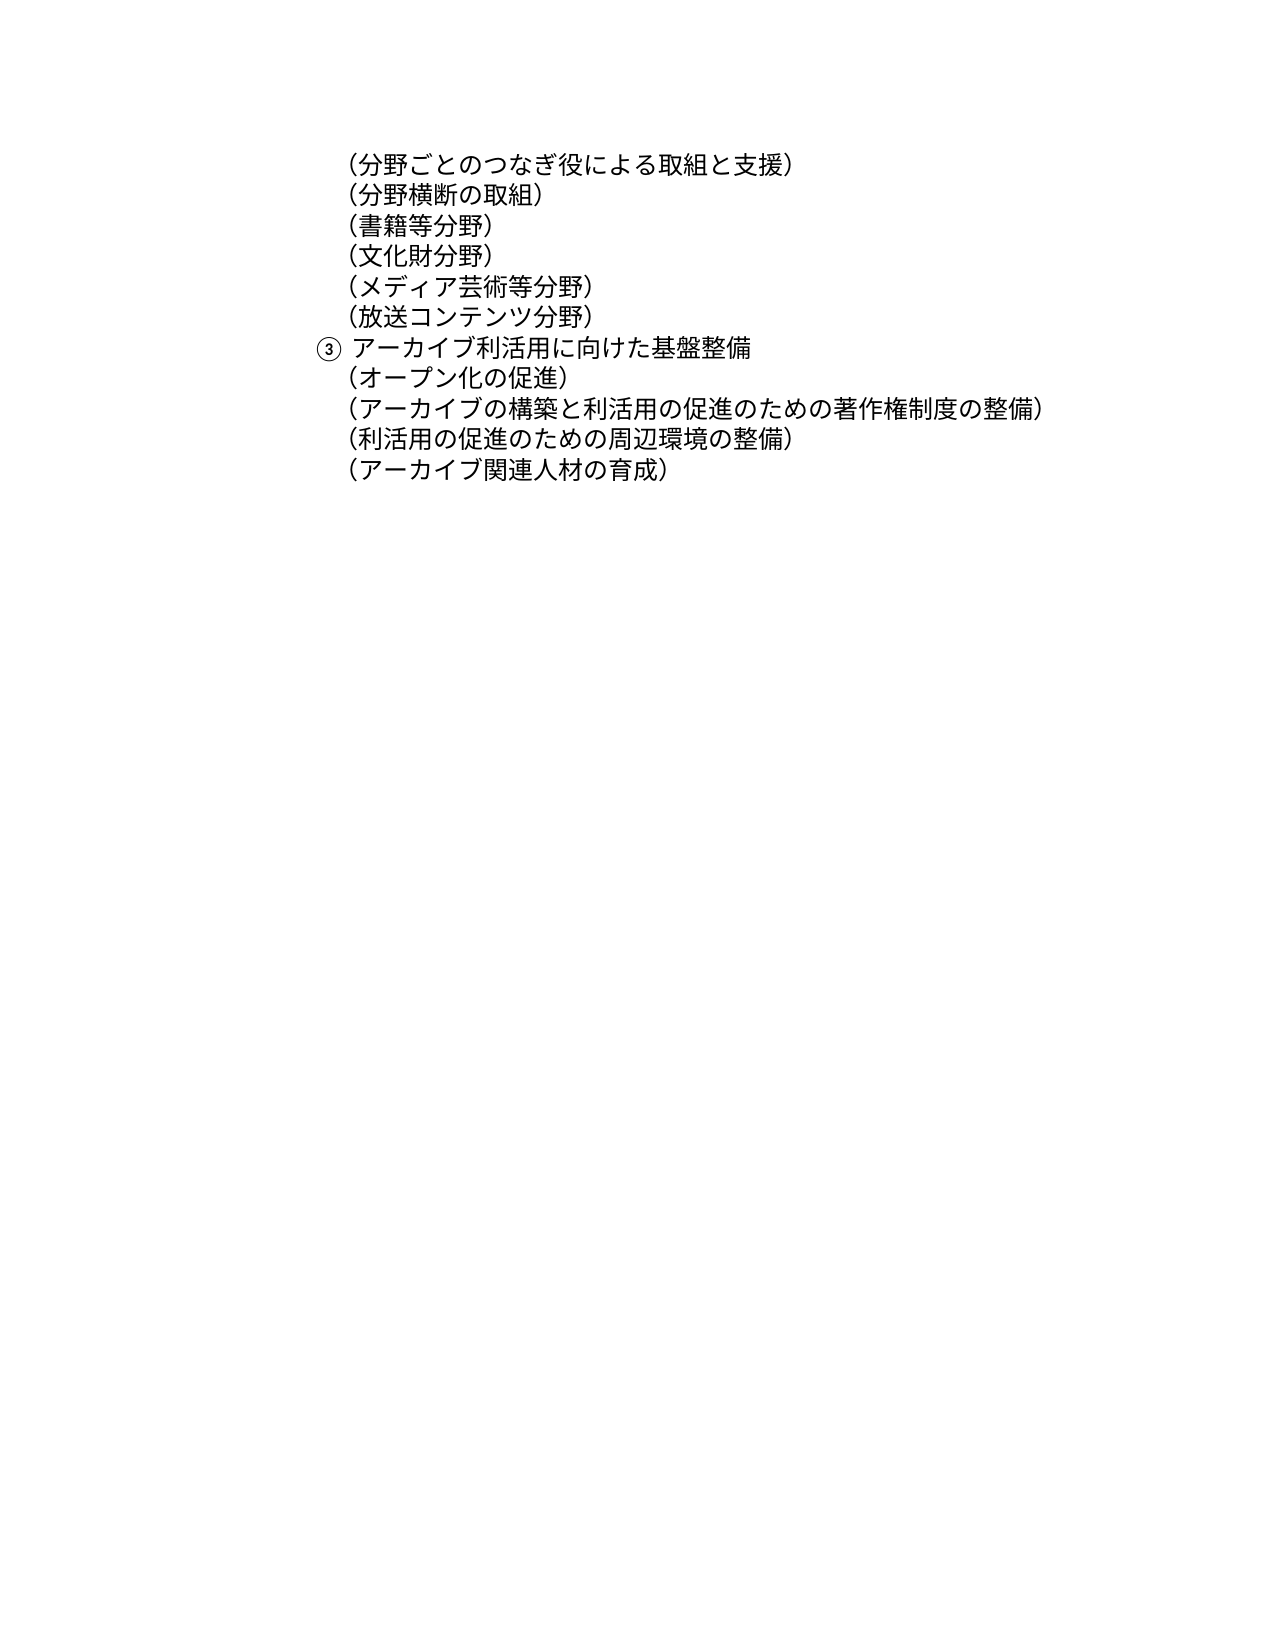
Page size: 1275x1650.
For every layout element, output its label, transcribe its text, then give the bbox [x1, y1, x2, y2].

subtitle （放送コンテンツ分野） [333, 303, 1087, 333]
subtitle （書籍等分野） [333, 211, 1087, 242]
subtitle （アーカイブの構築と利活用の促進のための著作権制度の整備） [333, 394, 1087, 425]
subtitle （分野ごとのつなぎ役による取組と支援） [333, 150, 1087, 181]
subtitle （メディア芸術等分野） [333, 272, 1087, 303]
subtitle （アーカイブ関連人材の育成） [333, 455, 1087, 486]
subtitle （分野横断の取組） [333, 181, 1087, 211]
subtitle （文化財分野） [333, 242, 1087, 272]
subtitle （利活用の促進のための周辺環境の整備） [333, 425, 1087, 455]
subtitle （オープン化の促進） [333, 364, 1087, 394]
subtitle ③アーカイブ利活用に向けた基盤整備 [312, 333, 1087, 364]
